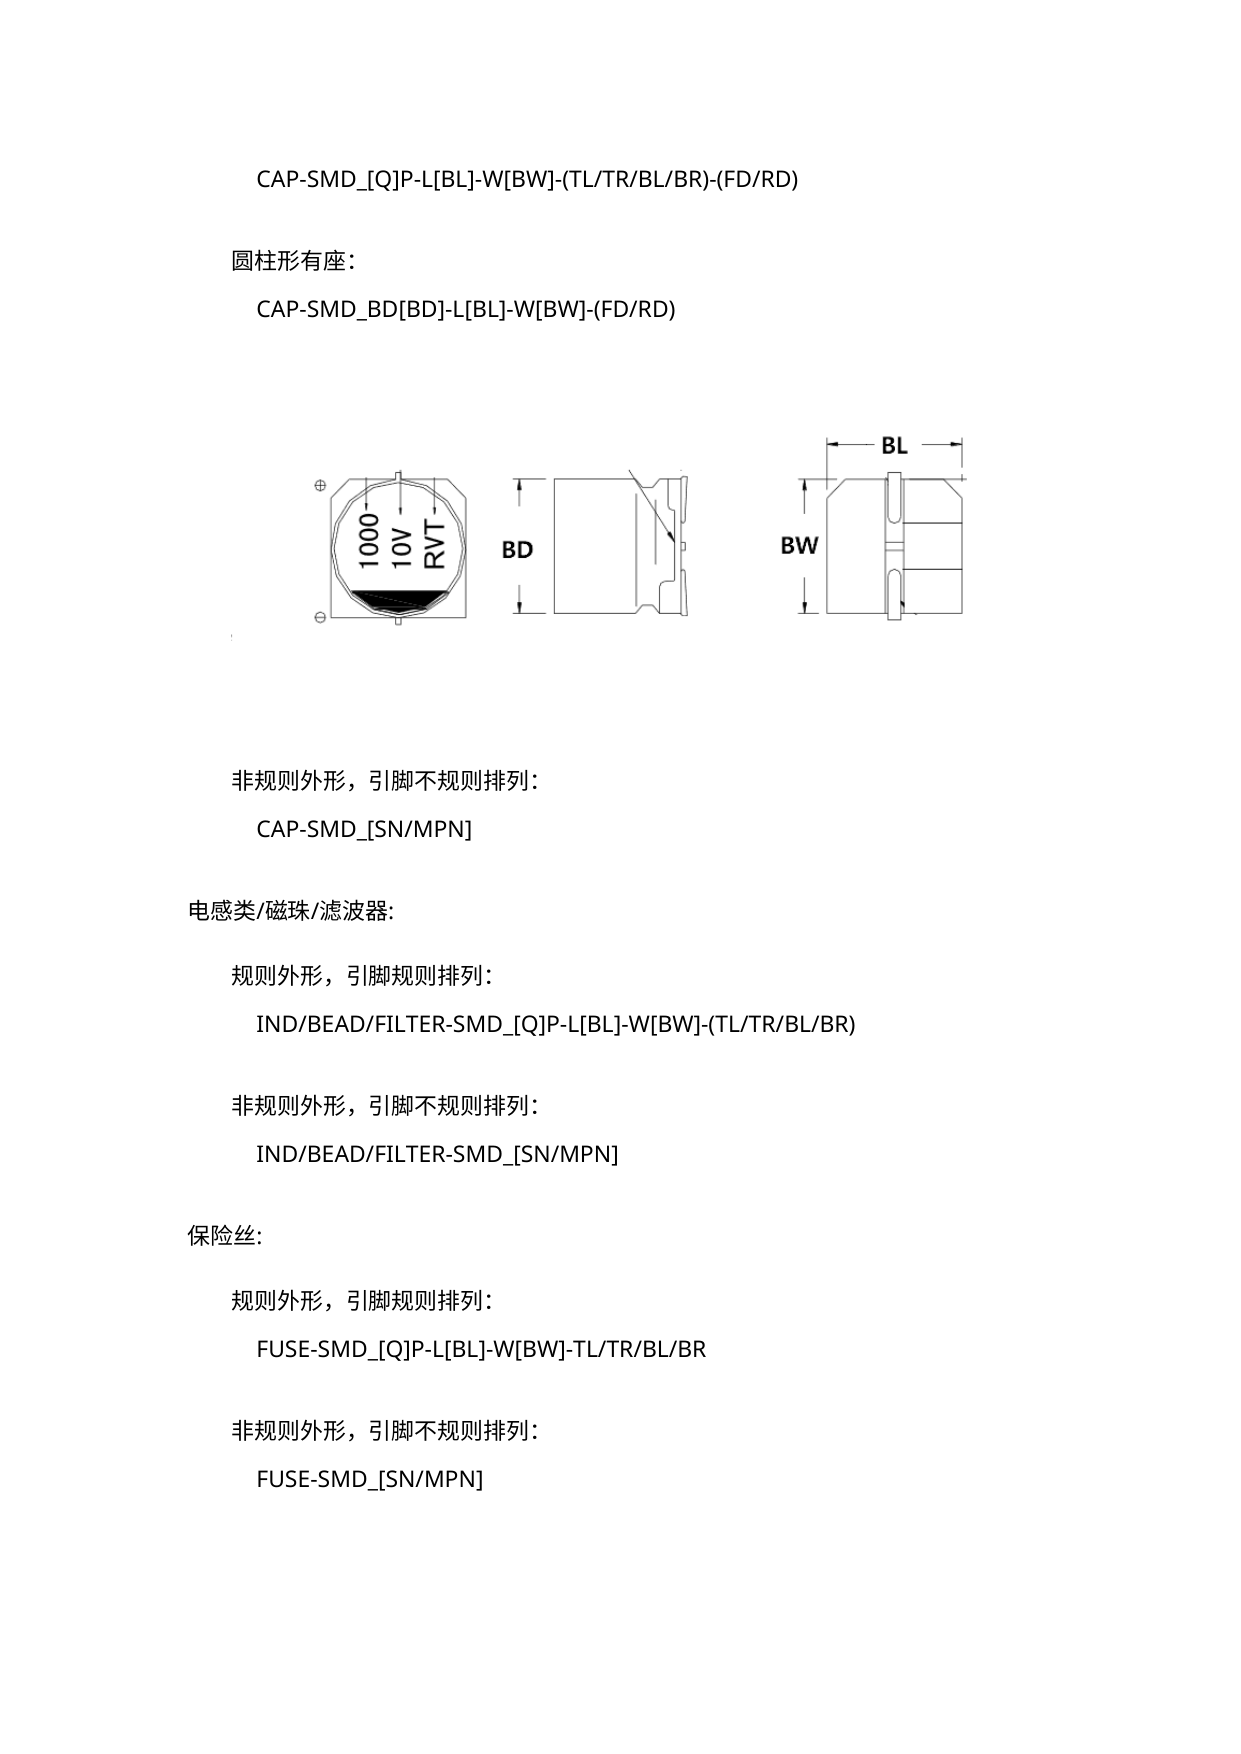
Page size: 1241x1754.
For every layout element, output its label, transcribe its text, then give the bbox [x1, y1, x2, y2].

text IND/BEAD/FILTER-SMD_[SN/MPN] [212, 1137, 1053, 1169]
text 电感类/磁珠/滤波器: [187, 877, 1053, 942]
text 规则外形，引脚规则排列： [187, 1267, 1053, 1332]
text 规则外形，引脚规则排列： [187, 942, 1053, 1007]
text FUSE-SMD_[Q]P-L[BL]-W[BW]-TL/TR/BL/BR [212, 1332, 1053, 1364]
text CAP-SMD_[SN/MPN] [212, 812, 1053, 844]
text CAP-SMD_BD[BD]-L[BL]-W[BW]-(FD/RD) [212, 292, 1053, 324]
text IND/BEAD/FILTER-SMD_[Q]P-L[BL]-W[BW]-(TL/TR/BL/BR) [212, 1007, 1053, 1039]
text 非规则外形，引脚不规则排列： [187, 747, 1053, 812]
picture [231, 358, 1087, 714]
text 圆柱形有座： [187, 227, 1053, 292]
text 非规则外形，引脚不规则排列： [187, 1072, 1053, 1137]
text 保险丝: [187, 1202, 1053, 1267]
text FUSE-SMD_[SN/MPN] [212, 1462, 1053, 1494]
text CAP-SMD_[Q]P-L[BL]-W[BW]-(TL/TR/BL/BR)-(FD/RD) [212, 162, 1053, 194]
text 非规则外形，引脚不规则排列： [187, 1397, 1053, 1462]
